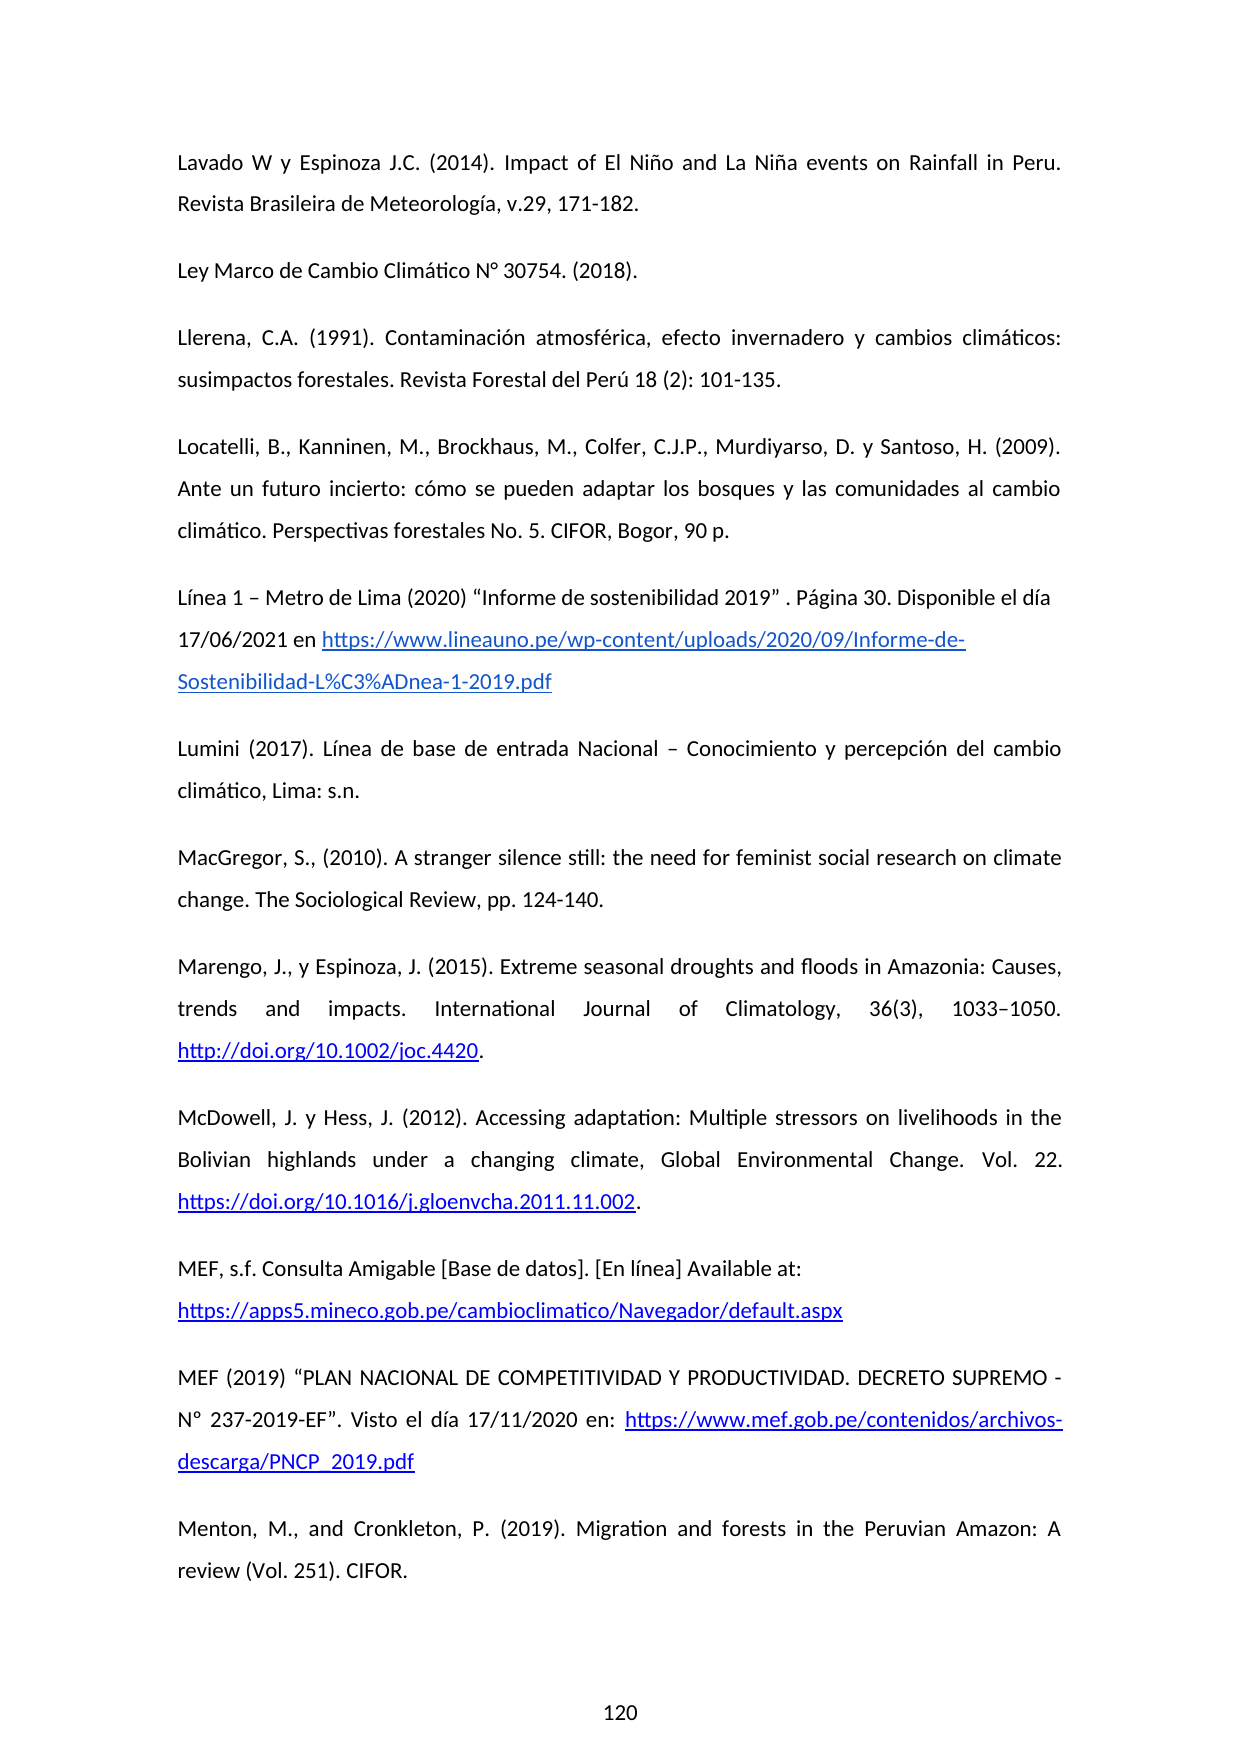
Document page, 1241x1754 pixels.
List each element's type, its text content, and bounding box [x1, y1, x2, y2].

text Línea 1 – Metro de Lima (2020) “Informe de sostenibilidad 2019” . Página 30. Disponible el día 17/06/2021 en https://www.lineauno.pe/wp-content/uploads/2020/09/Informe-de-Sostenibilidad-L%C3%ADnea-1-2019.pdf [177, 583, 1063, 695]
text MEF (2019) “PLAN NACIONAL DE COMPETITIVIDAD Y PRODUCTIVIDAD. DECRETO SUPREMO - Nº 237-2019-EF”. Visto el día 17/11/2020 en: https://www.mef.gob.pe/contenidos/archivos-descarga/PNCP_2019.pdf [177, 1363, 1063, 1475]
text Menton, M., and Cronkleton, P. (2019). Migration and forests in the Peruvian Amazon: A review (Vol. 251). CIFOR. [177, 1514, 1063, 1584]
text Locatelli, B., Kanninen, M., Brockhaus, M., Colfer, C.J.P., Murdiyarso, D. y Santoso, H. (2009). Ante un futuro incierto: cómo se pueden adaptar los bosques y las comunidades al cambio climático. Perspectivas forestales No. 5. CIFOR, Bogor, 90 p. [177, 432, 1063, 544]
text Lumini (2017). Línea de base de entrada Nacional – Conocimiento y percepción del cambio climático, Lima: s.n. [177, 734, 1063, 804]
text Marengo, J., y Espinoza, J. (2015). Extreme seasonal droughts and floods in Amazonia: Causes, trends and impacts. International Journal of Climatology, 36(3), 1033–1050. http://doi.org/10.1002/joc.4420. [177, 952, 1063, 1064]
text MEF, s.f. Consulta Amigable [Base de datos]. [En línea] Available at: https://apps5.mineco.gob.pe/cambioclimatico/Navegador/default.aspx [177, 1254, 1063, 1324]
text Llerena, C.A. (1991). Contaminación atmosférica, efecto invernadero y cambios climáticos: susimpactos forestales. Revista Forestal del Perú 18 (2): 101-135. [177, 323, 1063, 393]
text McDowell, J. y Hess, J. (2012). Accessing adaptation: Multiple stressors on livelihoods in the Bolivian highlands under a changing climate, Global Environmental Change. Vol. 22. https://doi.org/10.1016/j.gloenvcha.2011.11.002. [177, 1103, 1063, 1215]
text MacGregor, S., (2010). A stranger silence still: the need for feminist social research on climate change. The Sociological Review, pp. 124-140. [177, 843, 1063, 913]
text Ley Marco de Cambio Climático N° 30754. (2018). [177, 257, 1063, 284]
text Lavado W y Espinoza J.C. (2014). Impact of El Niño and La Niña events on Rainfall in Peru. Revista Brasileira de Meteorología, v.29, 171-182. [177, 148, 1063, 218]
